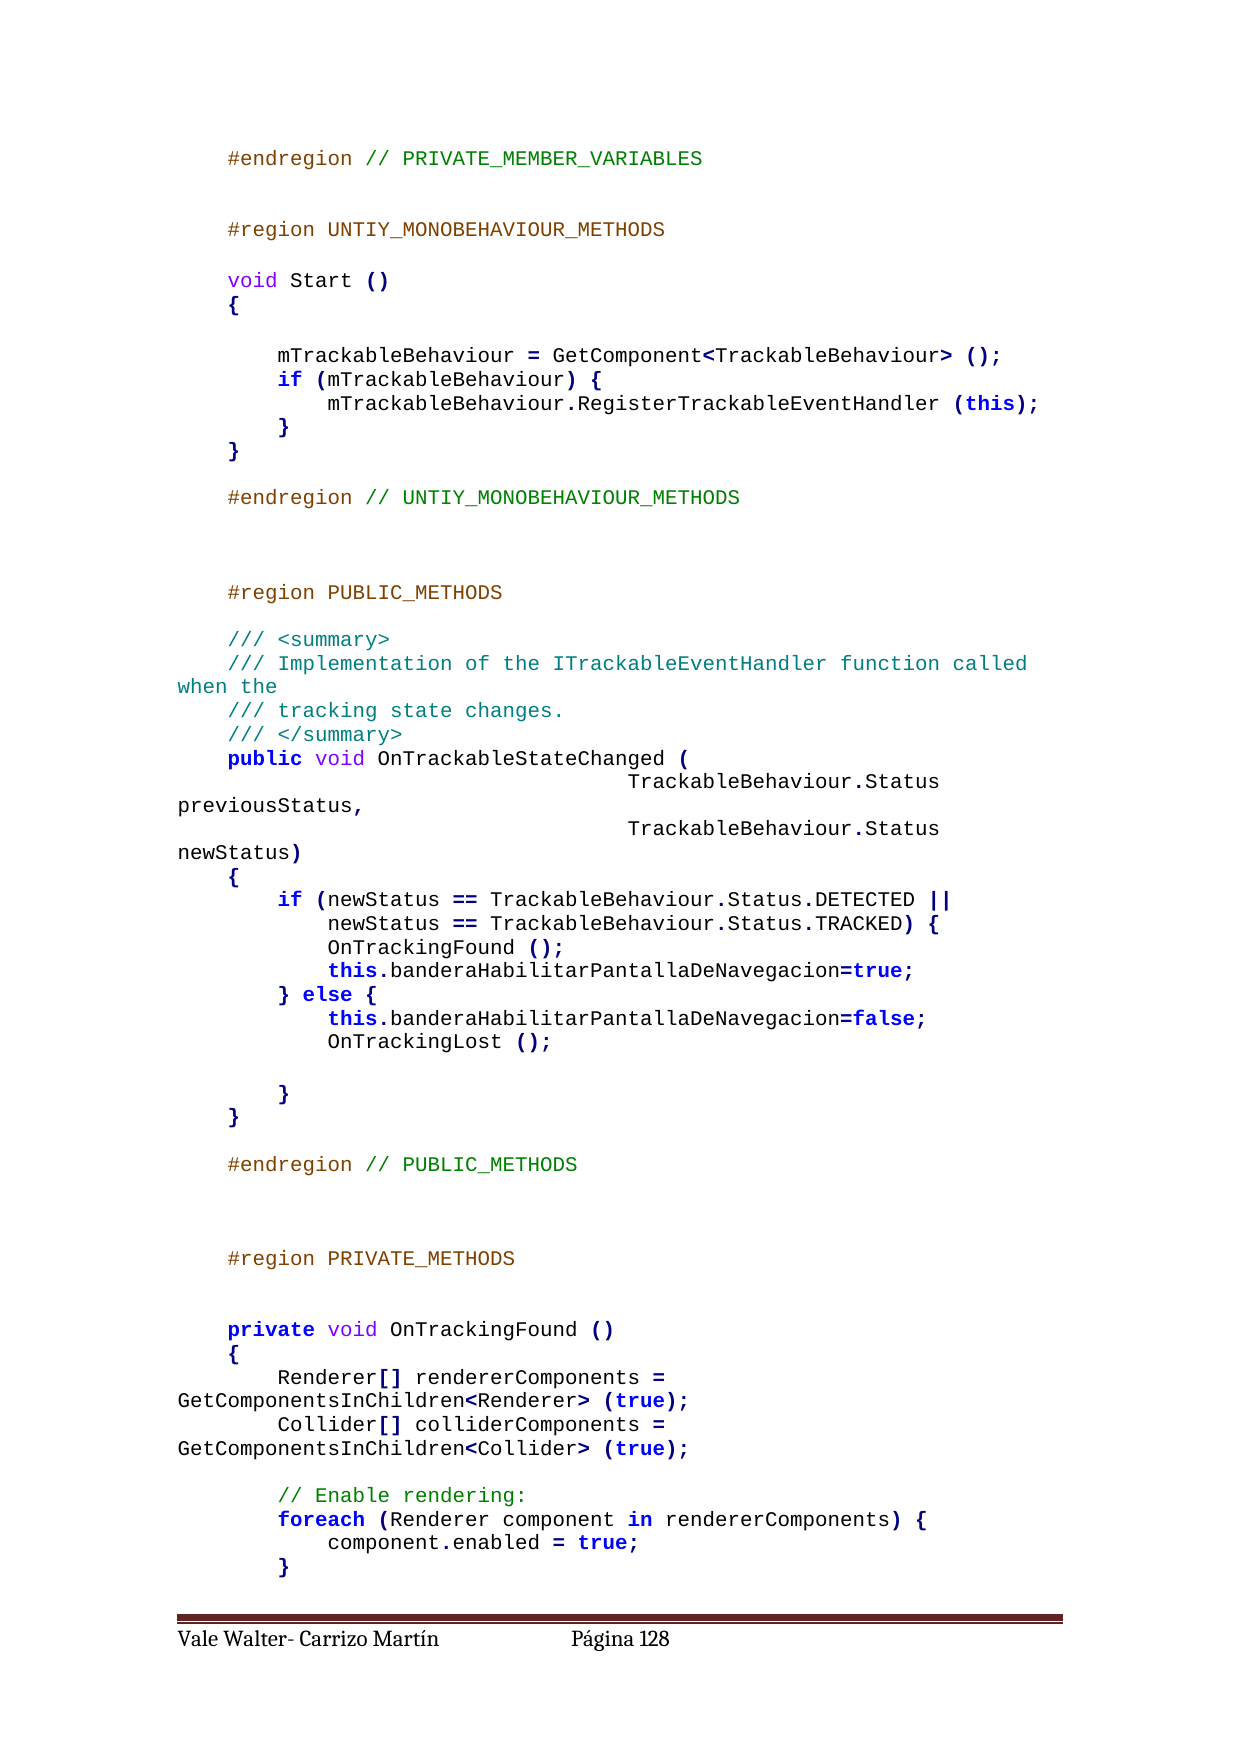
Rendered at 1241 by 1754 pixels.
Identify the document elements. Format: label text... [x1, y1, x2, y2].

text mTrackableBehaviour = GetComponent<TrackableBehaviour> (); [177, 346, 1063, 369]
text #region UNTIY_MONOBEHAVIOUR_METHODS [177, 218, 1063, 242]
text private void OnTrackingFound () [177, 1319, 1063, 1343]
text OnTrackingFound (); [177, 937, 1063, 960]
text component.enabled = true; [177, 1532, 1063, 1556]
text public void OnTrackableStateChanged ( [177, 747, 1063, 771]
text Renderer[] rendererComponents = GetComponentsInChildren<Renderer> (true); [177, 1367, 1063, 1414]
text } [177, 416, 1063, 440]
text #endregion // PRIVATE_MEMBER_VARIABLES [177, 148, 1063, 171]
text /// Implementation of the ITrackableEventHandler function called when the [177, 653, 1063, 700]
text TrackableBehaviour.Status previousStatus, [177, 771, 1063, 818]
text { [177, 294, 1063, 317]
text newStatus == TrackableBehaviour.Status.TRACKED) { [177, 913, 1063, 937]
text this.banderaHabilitarPantallaDeNavegacion=false; [177, 1008, 1063, 1031]
text } else { [177, 984, 1063, 1008]
text #endregion // UNTIY_MONOBEHAVIOUR_METHODS [177, 487, 1063, 511]
text { [177, 866, 1063, 889]
text if (newStatus == TrackableBehaviour.Status.DETECTED || [177, 889, 1063, 913]
text Collider[] colliderComponents = GetComponentsInChildren<Collider> (true); [177, 1414, 1063, 1461]
text foreach (Renderer component in rendererComponents) { [177, 1508, 1063, 1532]
text this.banderaHabilitarPantallaDeNavegacion=true; [177, 960, 1063, 984]
text mTrackableBehaviour.RegisterTrackableEventHandler (this); [177, 393, 1063, 416]
text { [177, 1343, 1063, 1367]
text if (mTrackableBehaviour) { [177, 369, 1063, 393]
text #endregion // PUBLIC_METHODS [177, 1154, 1063, 1177]
text TrackableBehaviour.Status newStatus) [177, 818, 1063, 866]
text #region PRIVATE_METHODS [177, 1248, 1063, 1272]
text #region PUBLIC_METHODS [177, 582, 1063, 606]
text } [177, 440, 1063, 464]
text // Enable rendering: [177, 1485, 1063, 1508]
text /// <summary> [177, 629, 1063, 653]
text } [177, 1083, 1063, 1107]
text } [177, 1556, 1063, 1579]
text OnTrackingLost (); [177, 1031, 1063, 1055]
text void Start () [177, 270, 1063, 294]
text /// </summary> [177, 724, 1063, 747]
text /// tracking state changes. [177, 700, 1063, 724]
text } [177, 1107, 1063, 1130]
